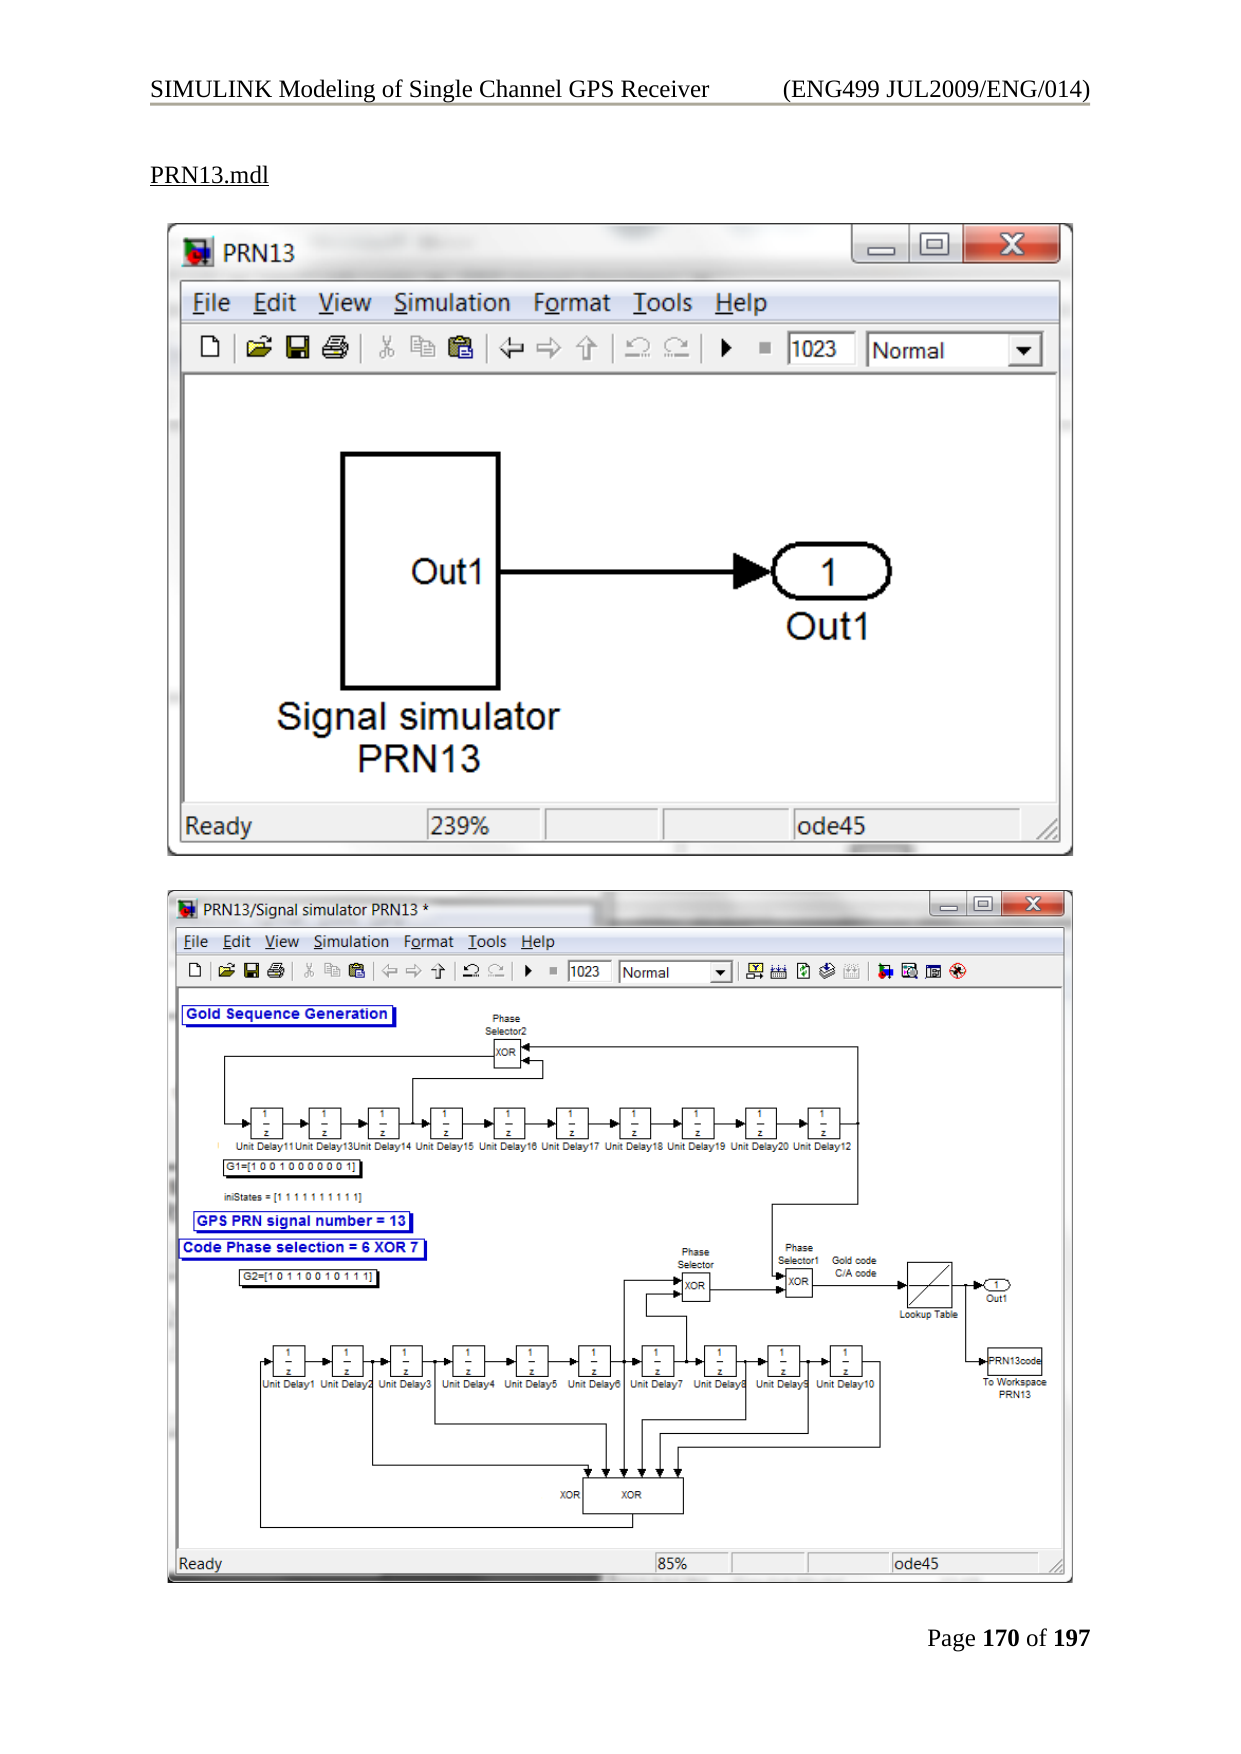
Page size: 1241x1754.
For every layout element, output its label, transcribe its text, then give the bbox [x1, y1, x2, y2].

text PRN13.mdl [150, 160, 1090, 189]
picture [167, 890, 1073, 1583]
picture [167, 223, 1074, 856]
